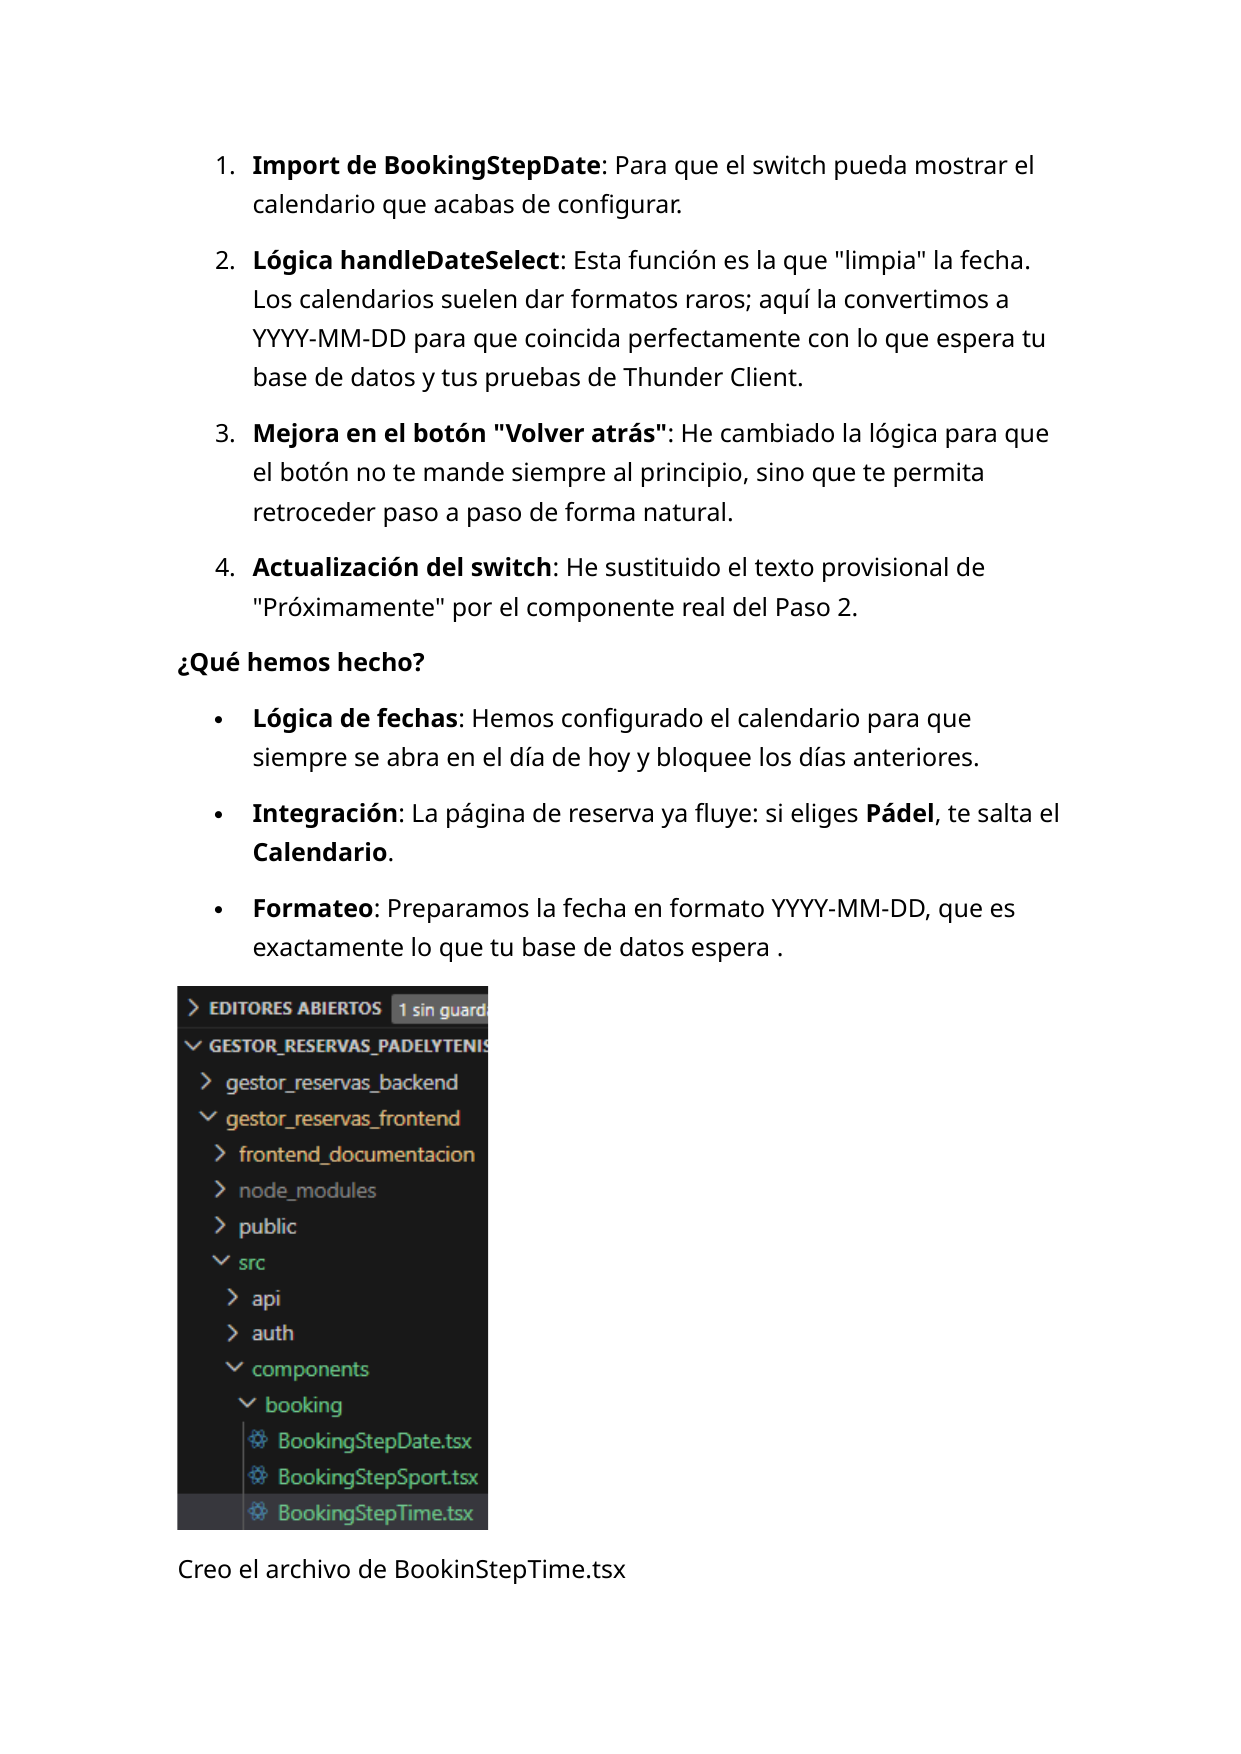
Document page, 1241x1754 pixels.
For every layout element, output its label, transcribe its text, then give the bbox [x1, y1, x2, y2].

list Integración: La página de reserva ya fluye: si eliges Pádel, te salta el Calendario. [215, 796, 1063, 869]
list Import de BookingStepDate: Para que el switch pueda mostrar el calendario que acabas de configurar. [215, 148, 1063, 221]
picture [177, 986, 489, 1530]
list Formateo: Preparamos la fecha en formato YYYY-MM-DD, que es exactamente lo que tu base de datos espera . [215, 891, 1063, 964]
list Mejora en el botón "Volver atrás": He cambiado la lógica para que el botón no te mande siempre al principio, sino que te permita retroceder paso a paso de forma natural. [215, 416, 1063, 528]
list Lógica de fechas: Hemos configurado el calendario para que siempre se abra en el día de hoy y bloquee los días anteriores. [215, 701, 1063, 774]
text ¿Qué hemos hecho? [177, 645, 1063, 679]
text Creo el archivo de BookinStepTime.tsx [177, 1552, 1063, 1586]
list Actualización del switch: He sustituido el texto provisional de "Próximamente" por el componente real del Paso 2. [215, 550, 1063, 623]
list Lógica handleDateSelect: Esta función es la que "limpia" la fecha. Los calendarios suelen dar formatos raros; aquí la convertimos a YYYY-MM-DD para que coincida perfectamente con lo que espera tu base de datos y tus pruebas de Thunder Client. [215, 243, 1063, 394]
